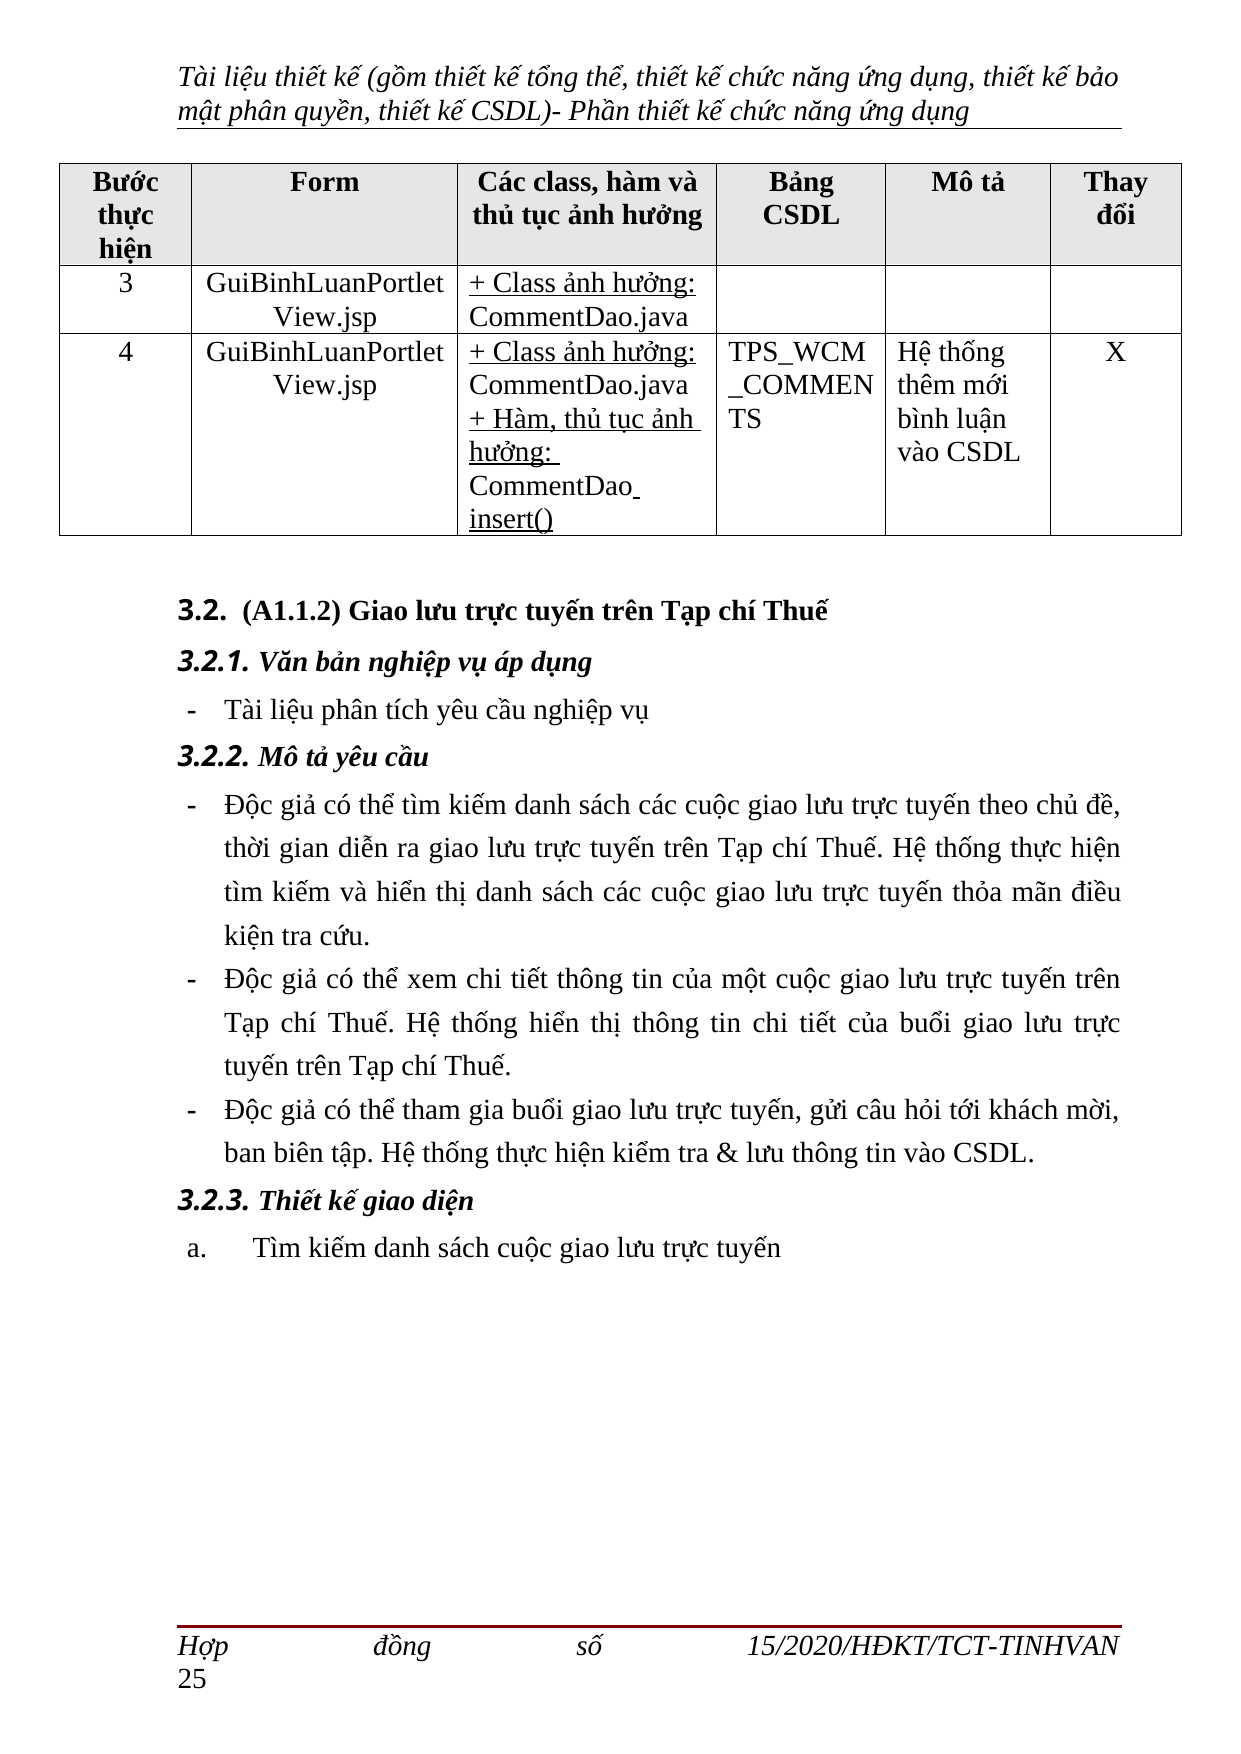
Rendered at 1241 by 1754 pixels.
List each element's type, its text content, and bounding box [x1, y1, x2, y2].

table_cell TPS_WCM_COMMENTS [717, 334, 885, 535]
text Độc giả có thể tìm kiếm danh sách các cuộc giao lưu trực tuyến theo chủ đề, thời gian diễn ra giao lưu trực tuyến trên Tạp chí Thuế. Hệ thống thực hiện tìm kiếm và hiển thị danh sách các cuộc giao lưu trực tuyến thỏa mãn điều kiện tra cứu. [187, 787, 1122, 951]
table_cell [886, 266, 1050, 333]
table_cell + Class ảnh hưởng: CommentDao.java [458, 266, 716, 333]
table_cell GuiBinhLuanPortletView.jsp [192, 334, 457, 535]
list Tìm kiếm danh sách cuộc giao lưu trực tuyến [187, 1230, 1122, 1264]
table_cell Hệ thống thêm mới bình luận vào CSDL [886, 334, 1050, 535]
table_cell + Class ảnh hưởng: CommentDao.java + Hàm, thủ tục ảnh hưởng: CommentDao insert() [458, 334, 716, 535]
table_header Bước thực hiện [60, 164, 191, 264]
table_cell GuiBinhLuanPortletView.jsp [192, 266, 457, 333]
table_cell [1051, 266, 1181, 333]
table_cell X [1051, 334, 1181, 535]
subtitle (A1.1.2) Giao lưu trực tuyến trên Tạp chí Thuế [177, 589, 1122, 628]
subtitle Mô tả yêu cầu [177, 735, 1122, 775]
table_cell [717, 266, 885, 333]
subtitle Thiết kế giao diện [177, 1179, 1122, 1218]
text Độc giả có thể tham gia buổi giao lưu trực tuyến, gửi câu hỏi tới khách mời, ban biên tập. Hệ thống thực hiện kiểm tra & lưu thông tin vào CSDL. [187, 1092, 1122, 1169]
table_header Thay đổi [1051, 164, 1181, 264]
table_header Bảng CSDL [717, 164, 885, 264]
text Tài liệu phân tích yêu cầu nghiệp vụ [187, 692, 1122, 725]
subtitle Văn bản nghiệp vụ áp dụng [177, 640, 1122, 680]
table_cell 4 [60, 334, 191, 535]
table_cell 3 [60, 266, 191, 333]
text Độc giả có thể xem chi tiết thông tin của một cuộc giao lưu trực tuyến trên Tạp chí Thuế. Hệ thống hiển thị thông tin chi tiết của buổi giao lưu trực tuyến trên Tạp chí Thuế. [187, 961, 1122, 1082]
table_header Các class, hàm và thủ tục ảnh hưởng [458, 164, 716, 264]
table_header Mô tả [886, 164, 1050, 264]
table_header Form [192, 164, 457, 264]
